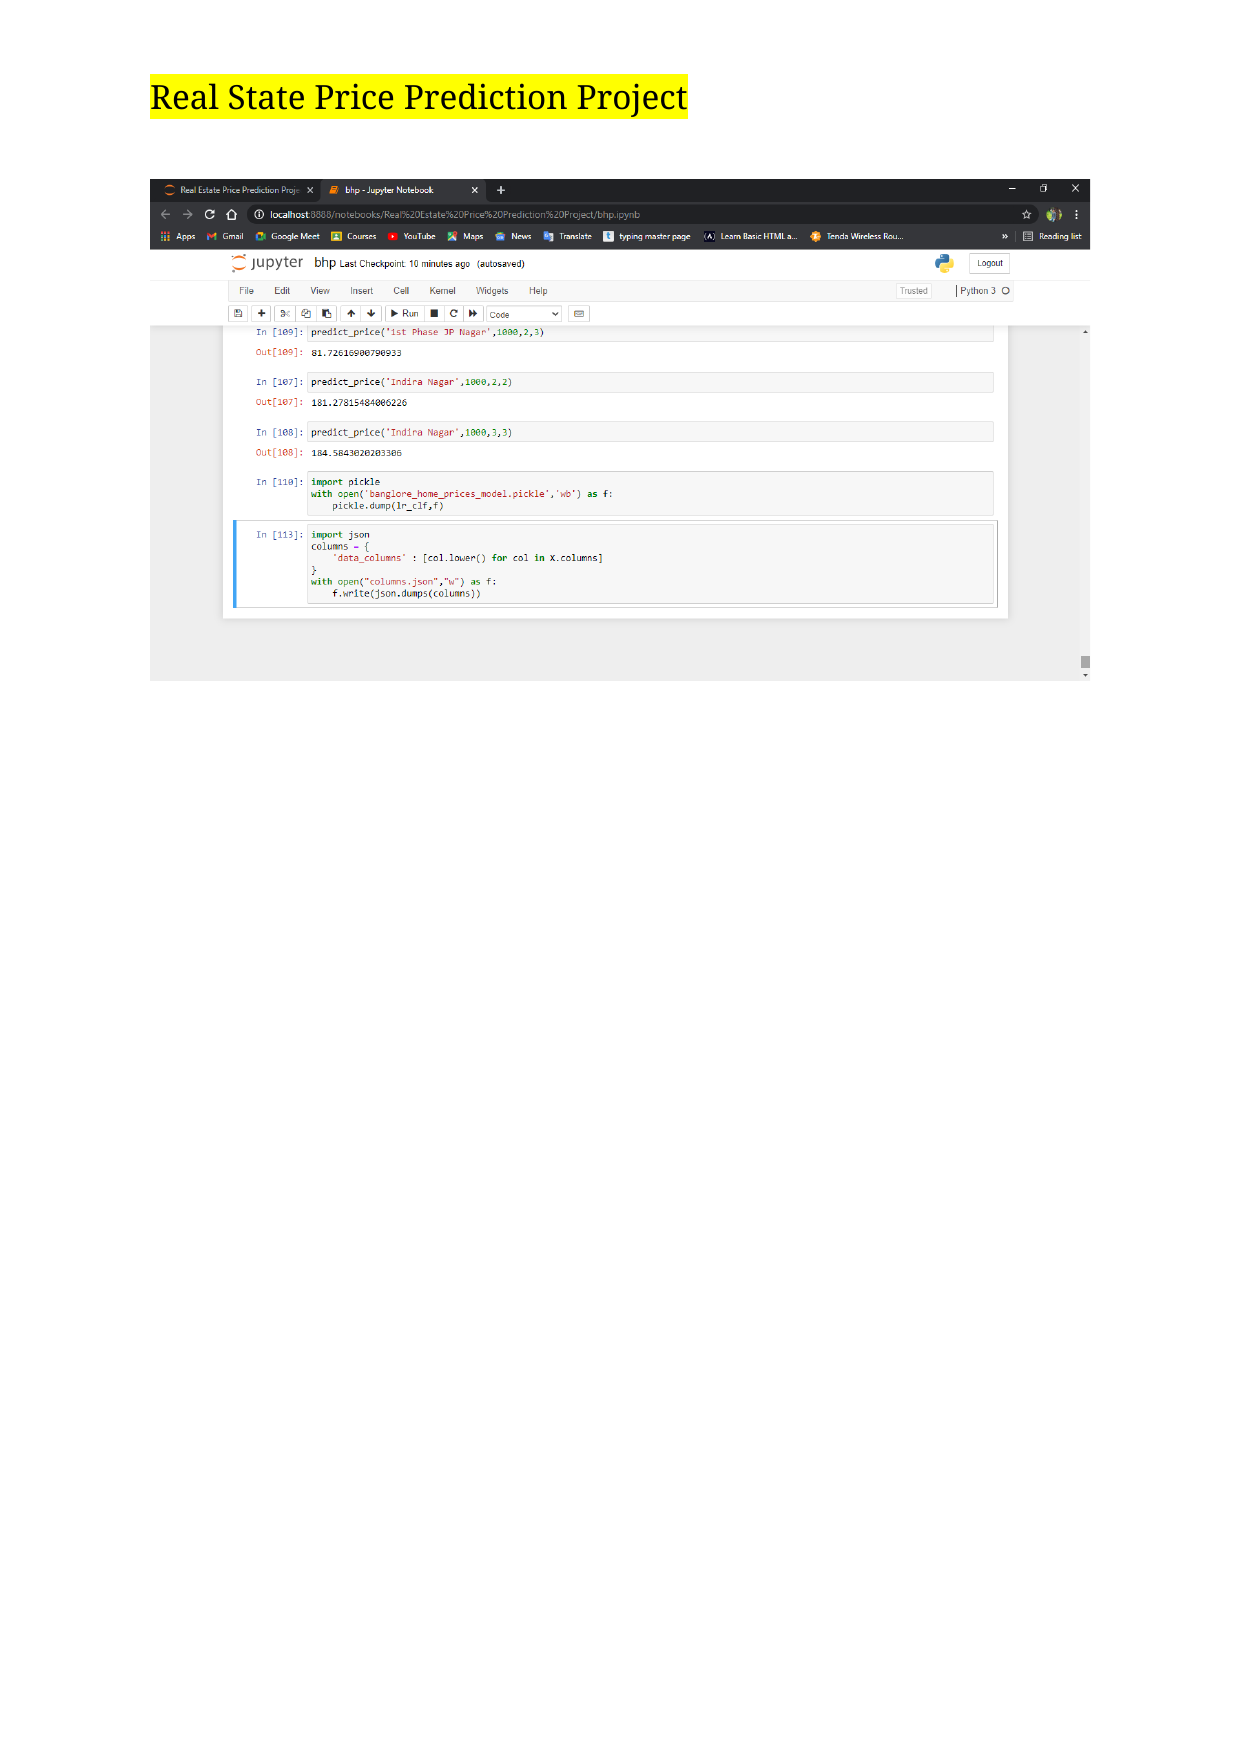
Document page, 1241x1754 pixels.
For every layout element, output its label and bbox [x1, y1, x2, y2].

picture [150, 179, 1091, 681]
